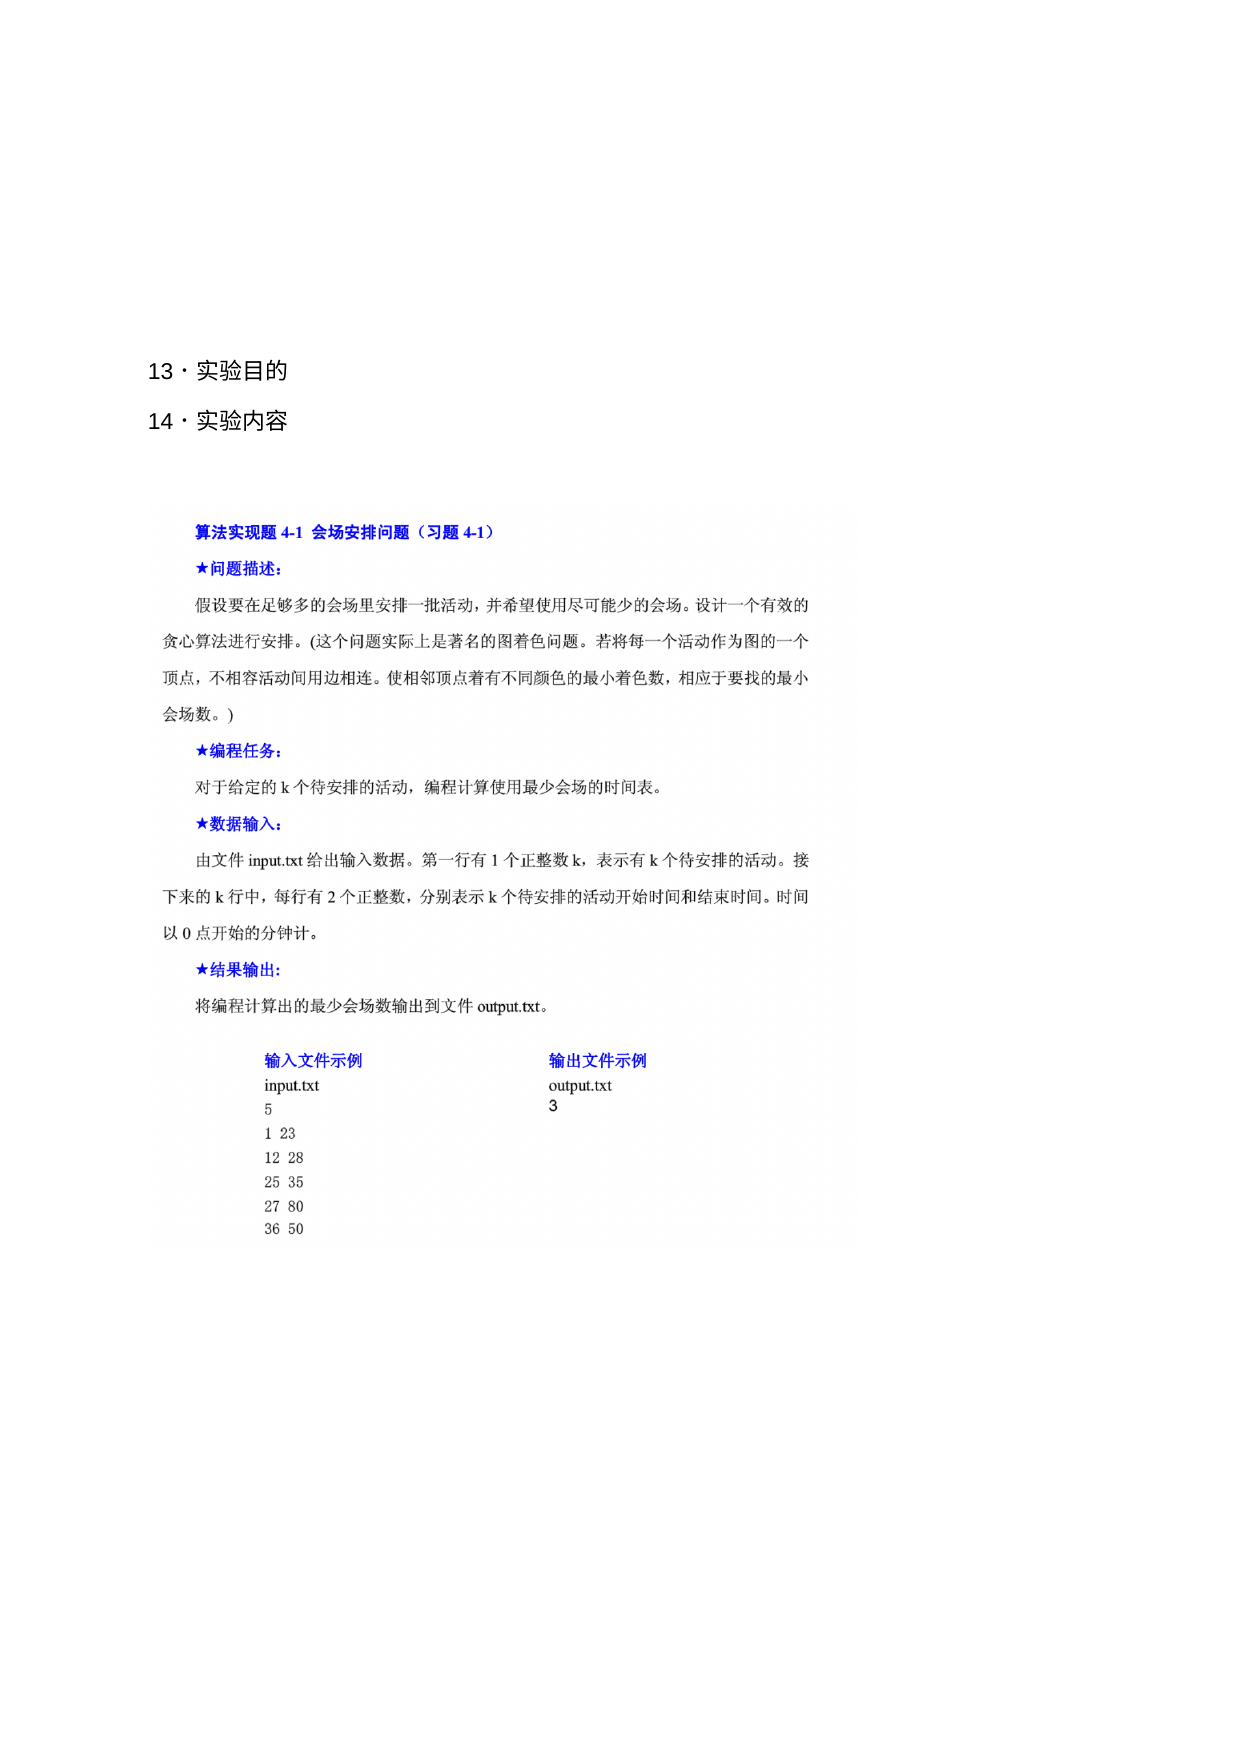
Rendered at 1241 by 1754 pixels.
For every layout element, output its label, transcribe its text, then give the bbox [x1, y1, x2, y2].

picture [147, 502, 862, 1250]
list 实验内容 [148, 403, 1092, 436]
list 实验目的 [148, 354, 1092, 386]
